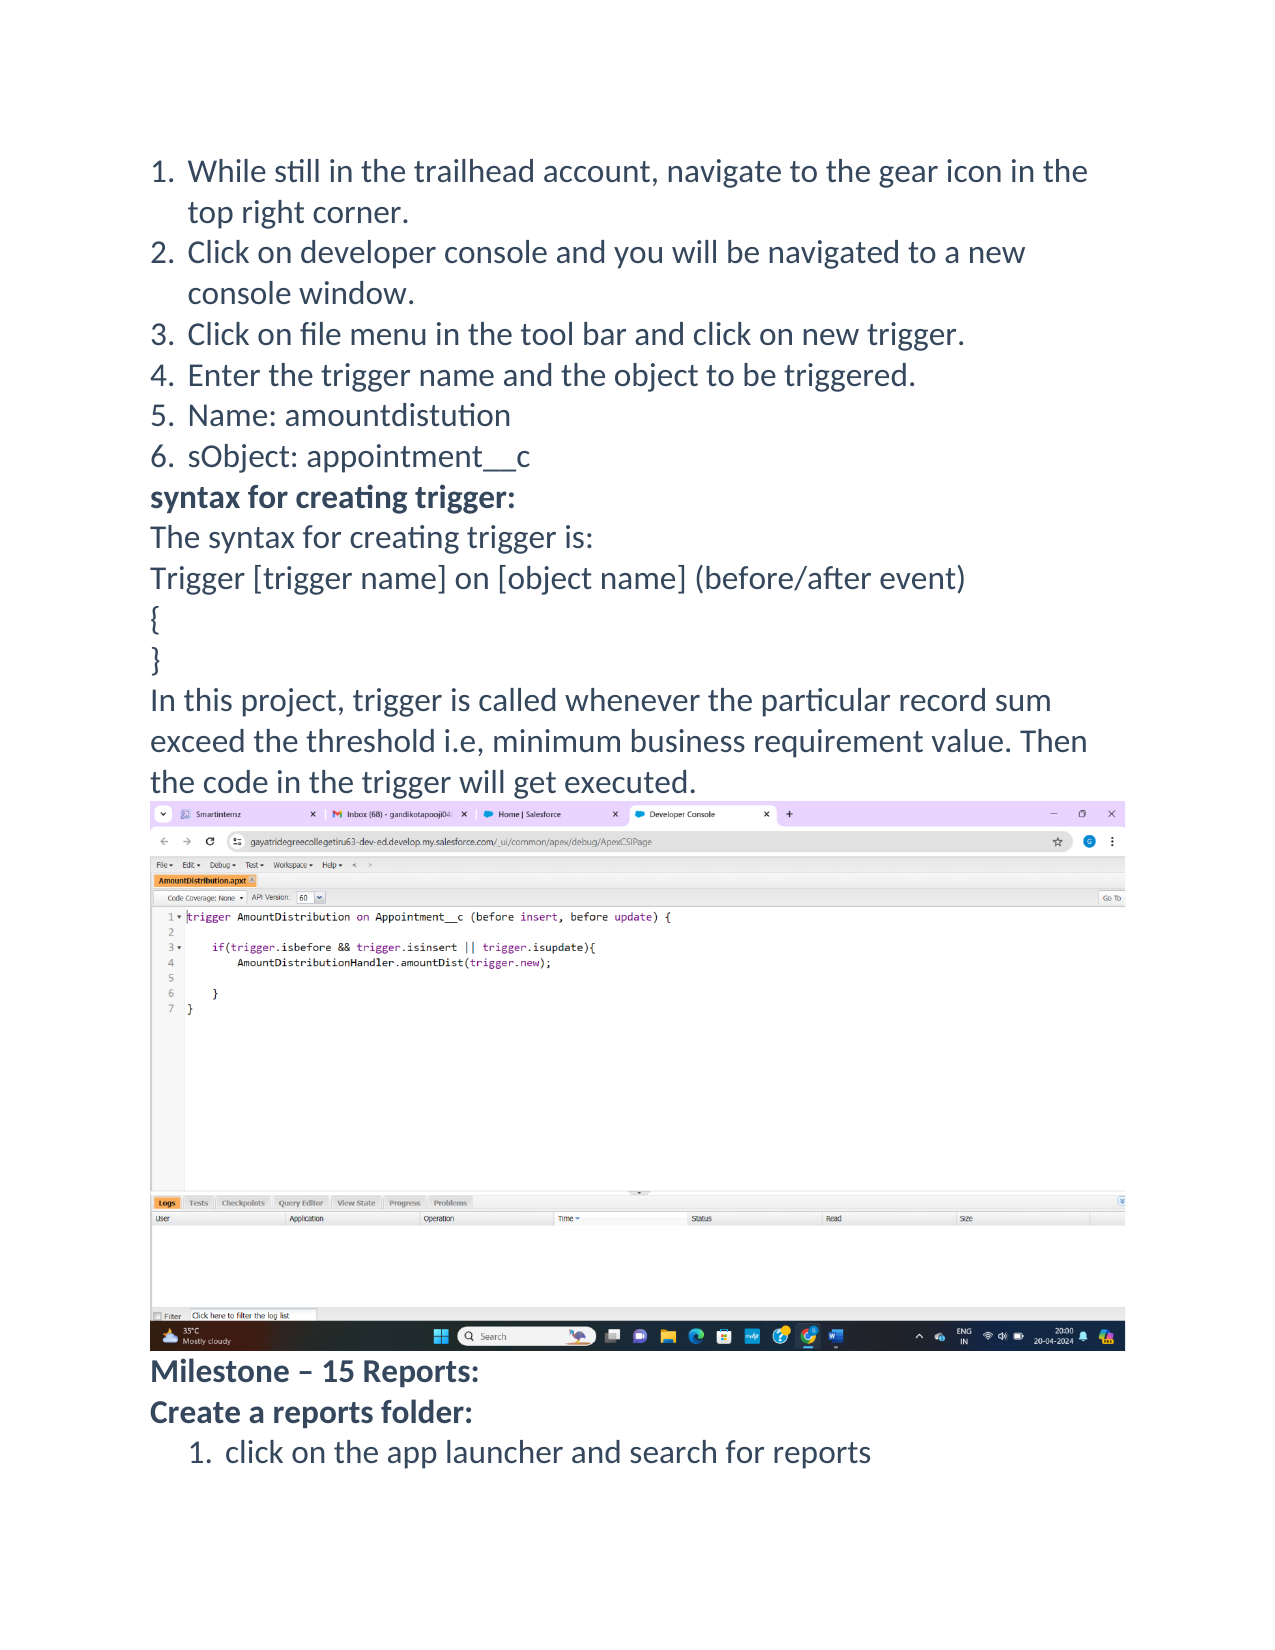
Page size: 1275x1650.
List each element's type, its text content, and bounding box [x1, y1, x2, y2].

text In this project, trigger is called whenever the particular record sum exceed the threshold i.e, minimum business requirement value. Then the code in the trigger will get executed. [150, 679, 1125, 801]
list sObject: appointment__c [150, 435, 1125, 476]
text Trigger [trigger name] on [object name] (before/after event) [150, 557, 1125, 598]
list click on the app launcher and search for reports [187, 1432, 1125, 1472]
text Milestone – 15 Reports: [150, 1351, 1125, 1391]
text } [150, 639, 1125, 679]
list Name: amountdistution [150, 394, 1125, 435]
list Click on developer console and you will be navigated to a new console window. [150, 231, 1125, 313]
list While still in the trailhead account, navigate to the gear icon in the top right corner. [150, 150, 1125, 231]
text { [150, 598, 1125, 639]
list Enter the trigger name and the object to be triggered. [150, 354, 1125, 394]
text syntax for creating trigger: [150, 476, 1125, 517]
text The syntax for creating trigger is: [150, 517, 1125, 557]
picture [150, 801, 1125, 1351]
text Create a reports folder: [150, 1391, 1125, 1432]
list Click on file menu in the tool bar and click on new trigger. [150, 313, 1125, 354]
